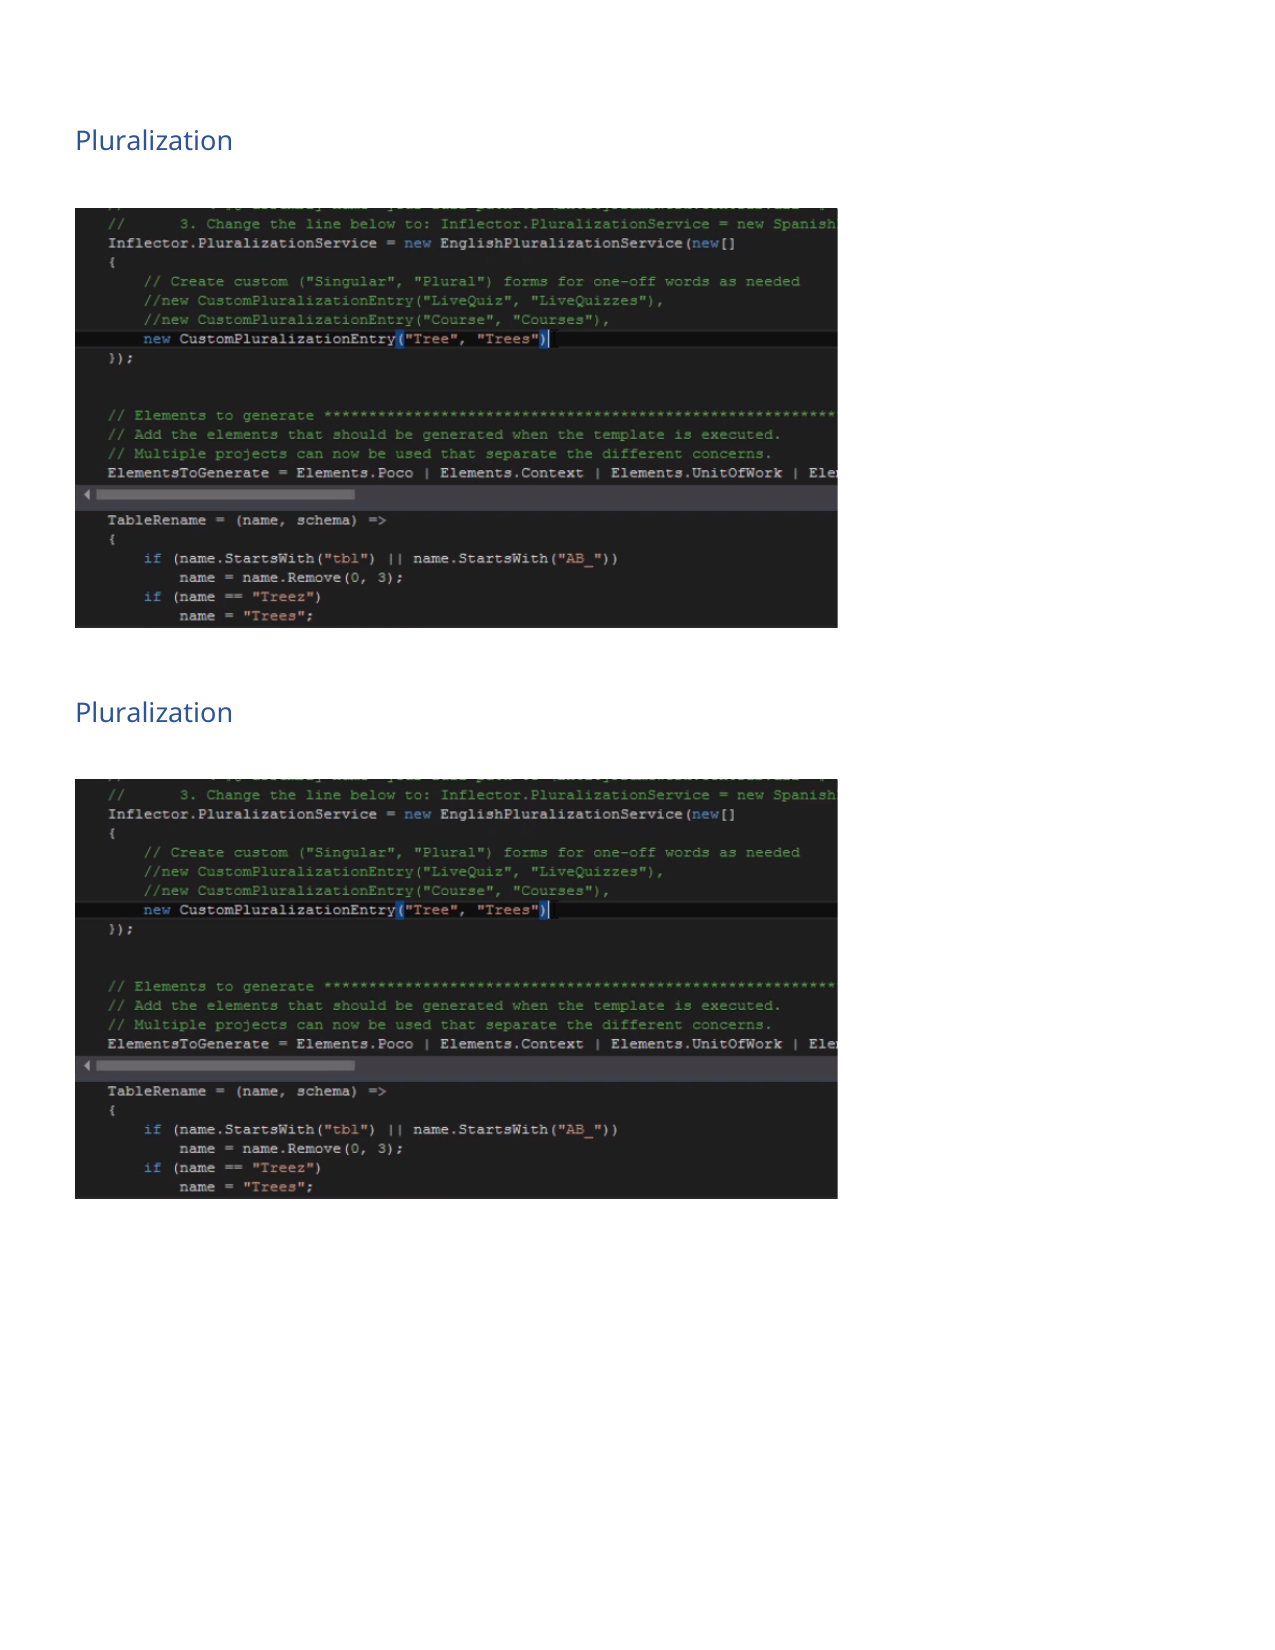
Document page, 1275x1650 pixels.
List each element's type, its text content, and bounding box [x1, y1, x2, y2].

subtitle Pluralization [75, 122, 1200, 159]
subtitle Pluralization [75, 693, 1200, 730]
picture [75, 779, 838, 1199]
picture [75, 208, 838, 628]
